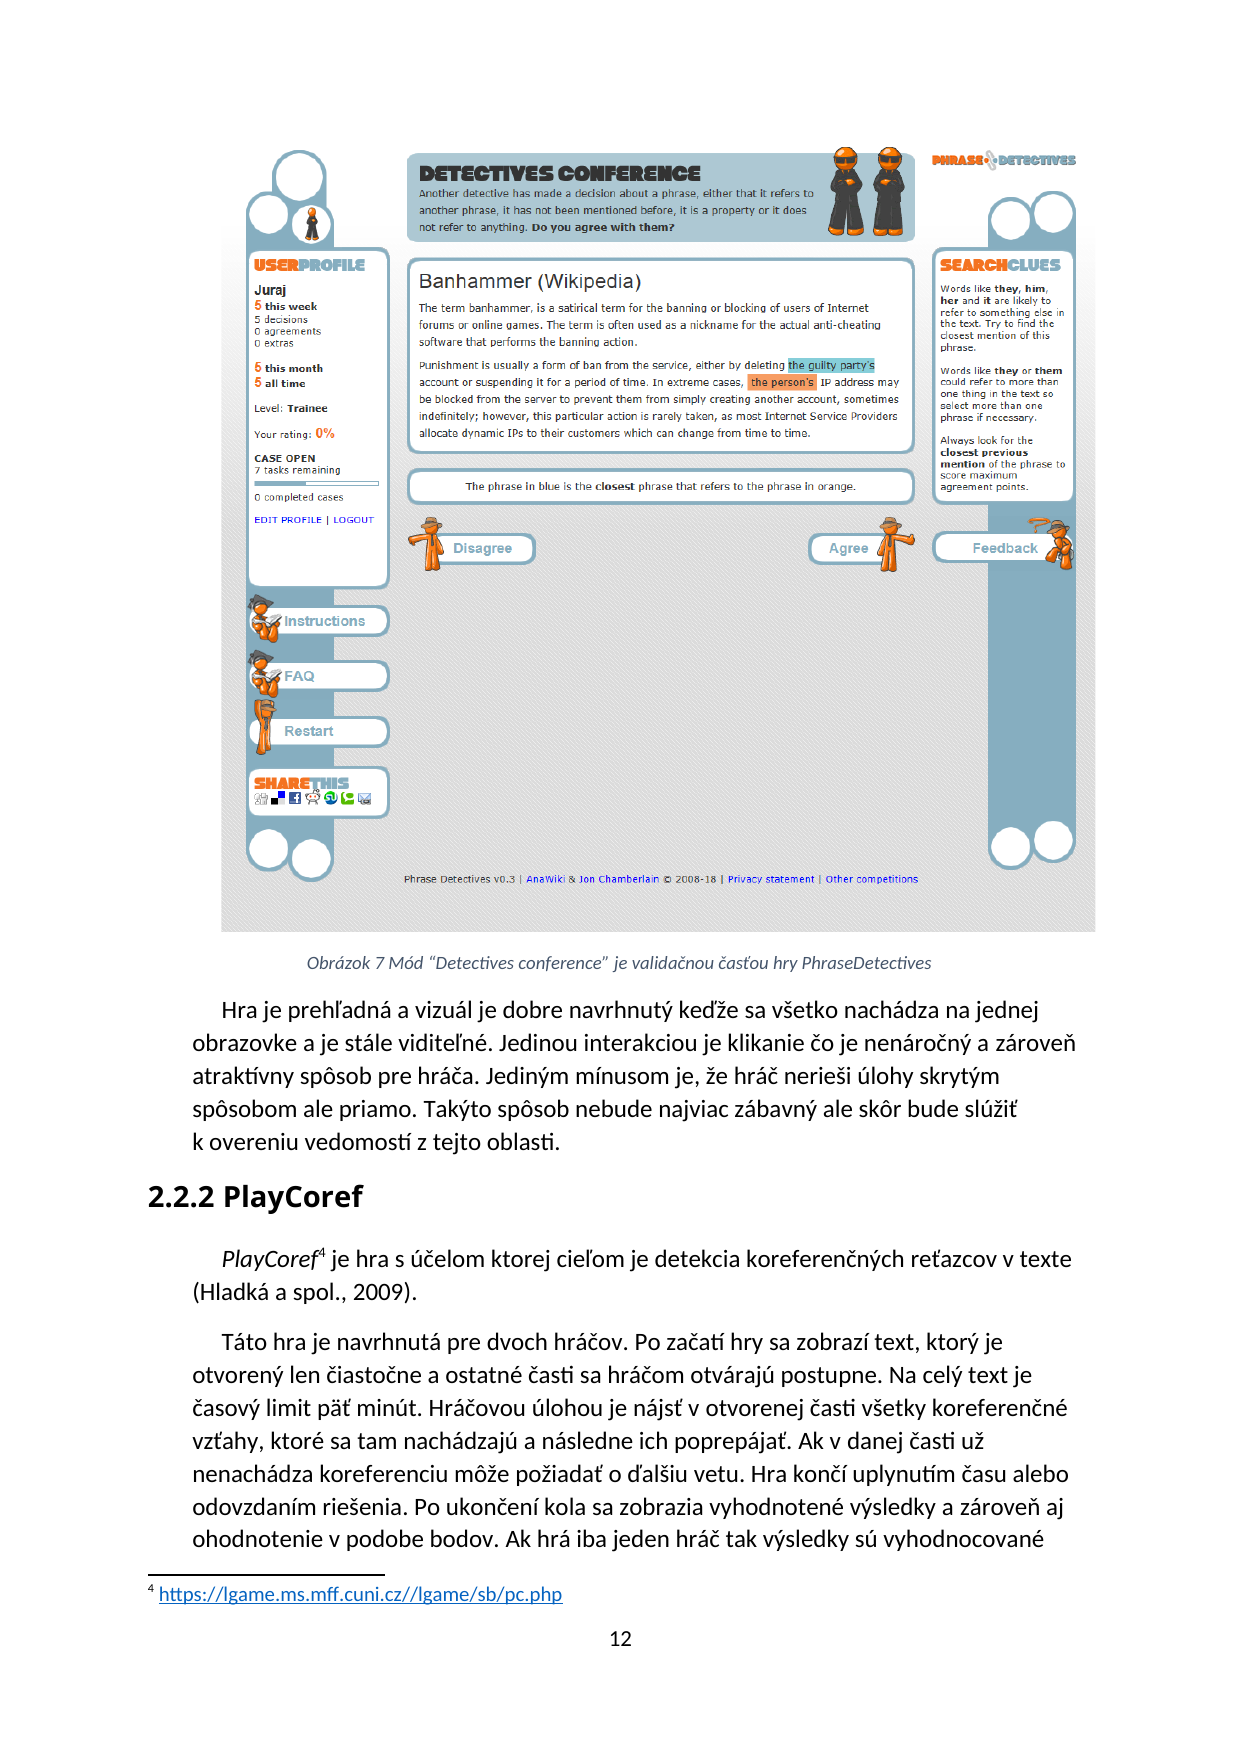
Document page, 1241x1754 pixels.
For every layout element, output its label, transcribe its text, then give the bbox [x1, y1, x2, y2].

text Hra je prehľadná a vizuál je dobre navrhnutý keďže sa všetko nachádza na jednej obrazovke a je stále viditeľné. Jedinou interakciou je klikanie čo je nenáročný a zároveň atraktívny spôsob pre hráča. Jediným mínusom je, že hráč nerieši úlohy skrytým spôsobom ale priamo. Takýto spôsob nebude najviac zábavný ale skôr bude slúžiť k overeniu vedomostí z tejto oblasti. [192, 994, 1093, 1157]
subtitle PlayCoref [148, 1176, 1093, 1216]
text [192, 1326, 1093, 1554]
text PlayCoref je hra s účelom ktorej cieľom je detekcia koreferenčných reťazcov v texte (Hladká a spol., 2009). [192, 1244, 1093, 1307]
picture [221, 147, 1096, 932]
text Obrázok 7 Mód “Detectives conference” je validačnou časťou hry PhraseDetectives [148, 951, 1093, 974]
